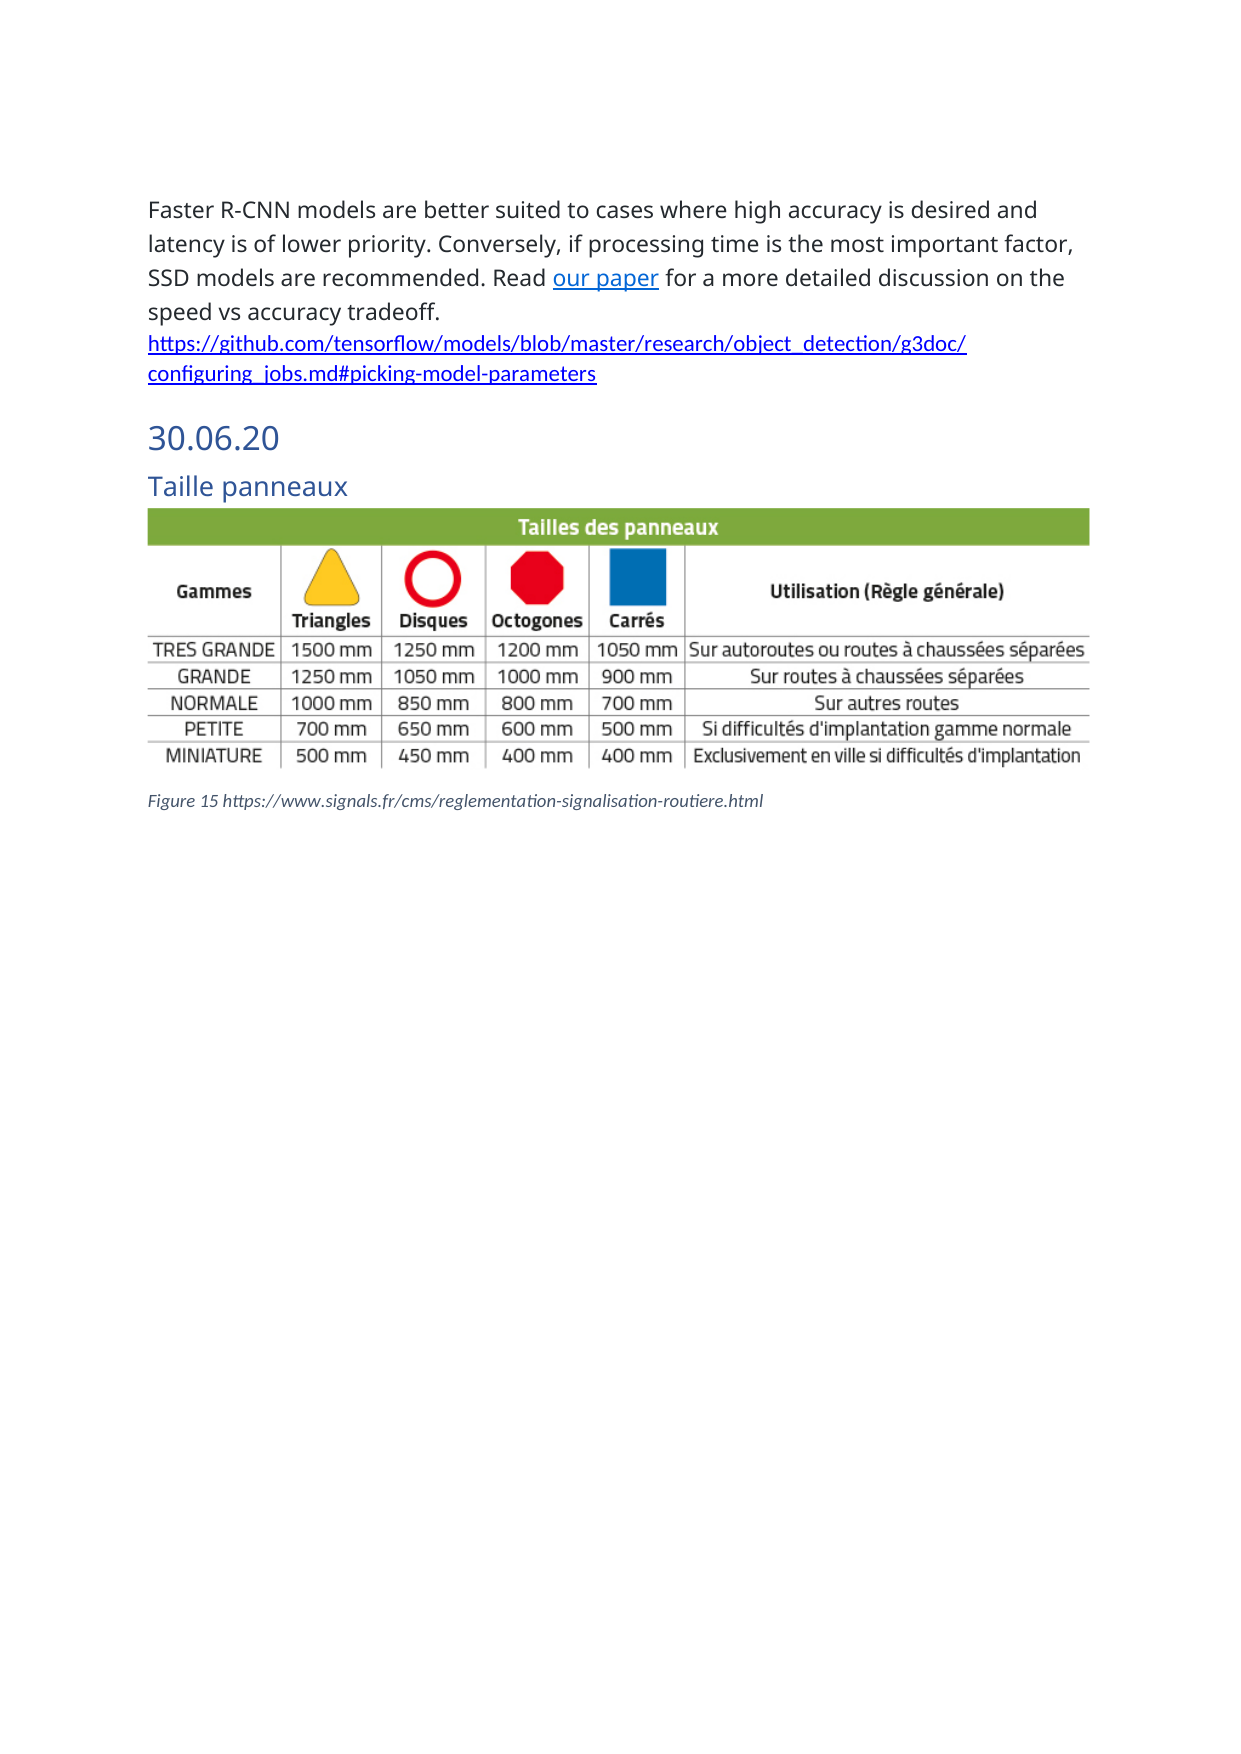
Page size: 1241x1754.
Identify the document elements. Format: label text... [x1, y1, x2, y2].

text Figure https://www.signals.fr/cms/reglementation-signalisation-routiere.html [148, 789, 1093, 812]
subtitle 30.06.20 [148, 414, 1093, 460]
picture [147, 507, 1092, 771]
text Faster R-CNN models are better suited to cases where high accuracy is desired and latency is of lower priority. Conversely, if processing time is the most important factor, SSD models are recommended. Read our paper for a more detailed discussion on the speed vs accuracy tradeoff. https://github.com/tensorflow/models/blob/master/research/object_detection/g3doc/configuring_jobs.md#picking-model-parameters [148, 194, 1093, 387]
subtitle Taille panneaux [148, 468, 1093, 504]
